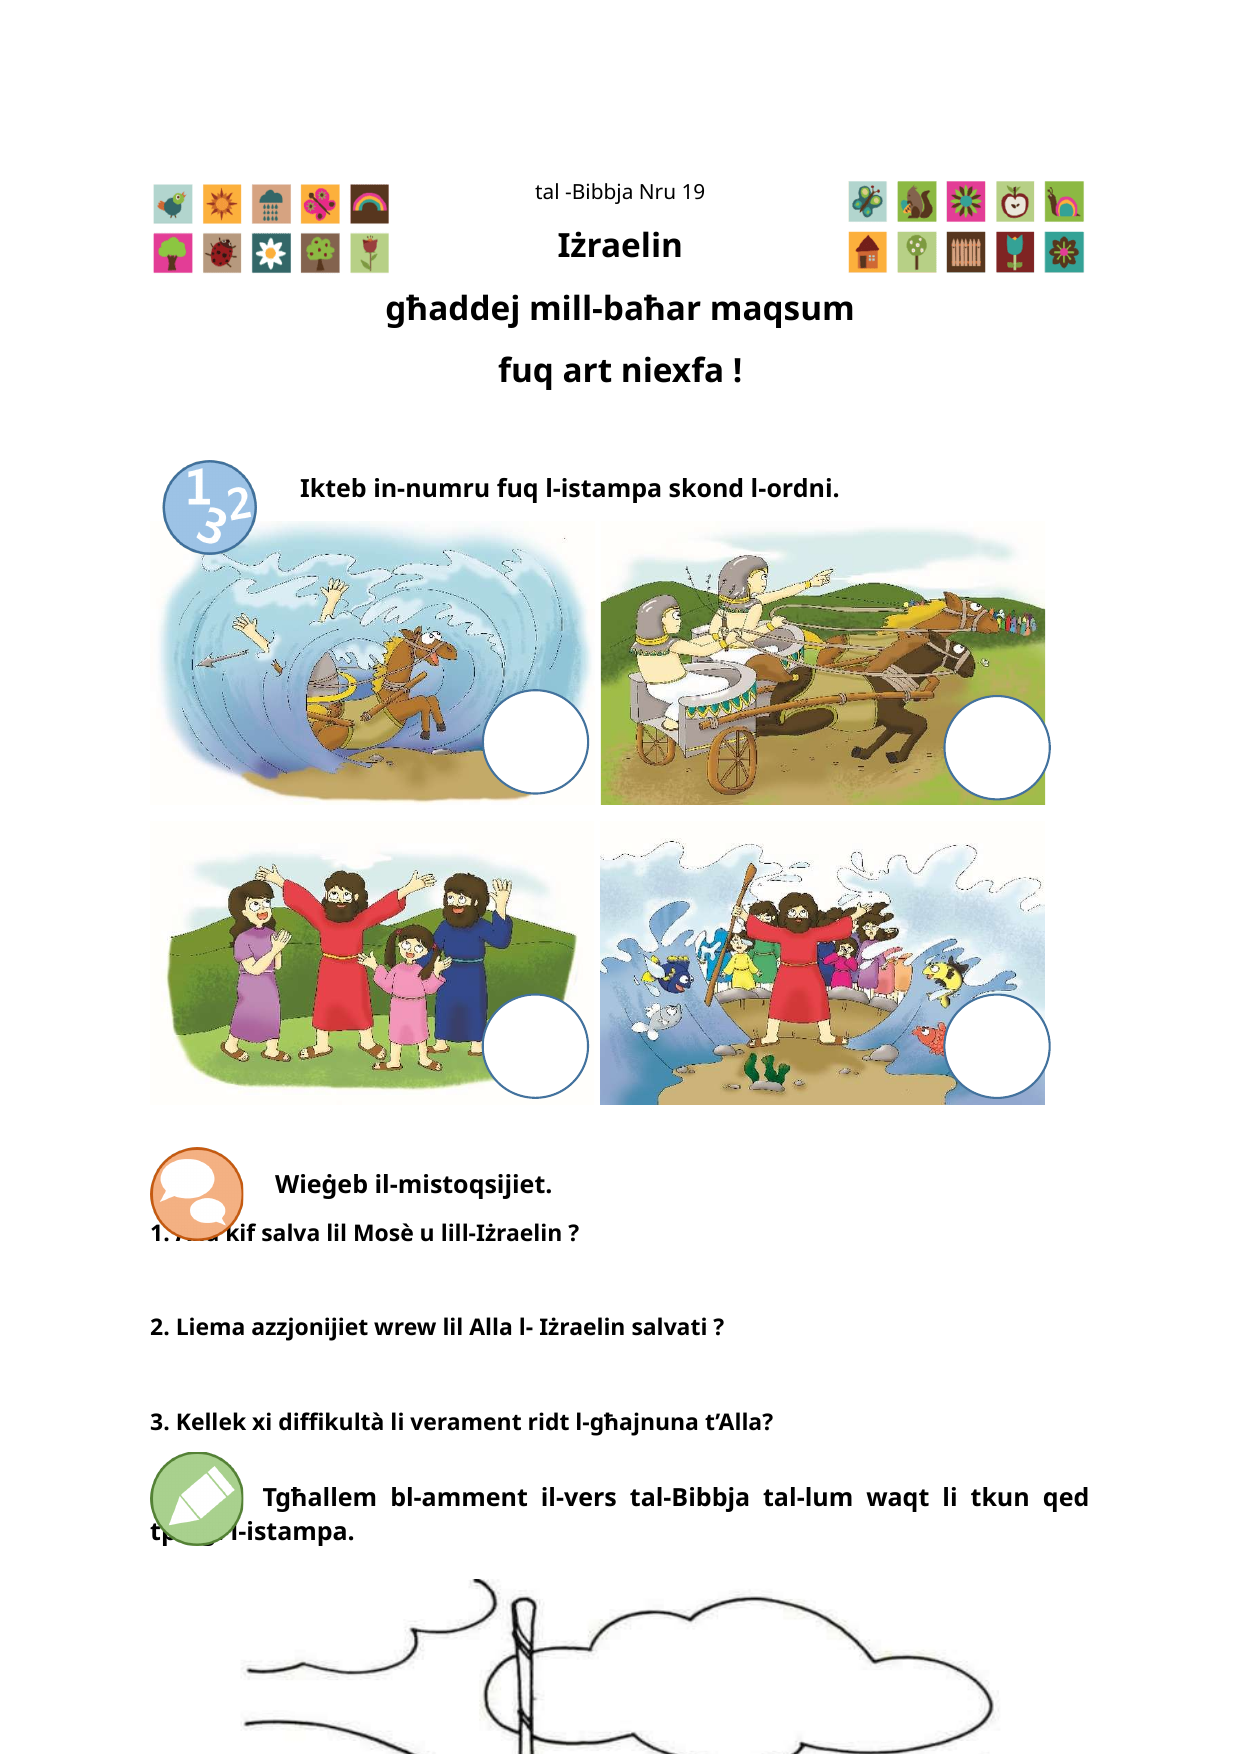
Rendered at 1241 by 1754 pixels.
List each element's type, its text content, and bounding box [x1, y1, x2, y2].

picture [150, 821, 595, 1105]
picture [150, 1147, 244, 1241]
text Tgħallem bl-amment il-vers tal-Bibbja tal-lum waqt li tkun qed tpinġi l-istampa. [150, 1479, 1090, 1547]
picture [150, 441, 596, 805]
picture [219, 1579, 1033, 1754]
picture [150, 1452, 244, 1546]
picture [600, 521, 1046, 805]
text tal -Bibbja Nru 19 [150, 177, 1090, 206]
text Wieġeb il-mistoqsijiet. [244, 1167, 1090, 1201]
text 2. Liema azzjonijiet wrew lil Alla l- Iżraelin salvati ? [150, 1310, 1090, 1342]
text għaddej mill-baħar maqsum [150, 284, 1090, 330]
picture [600, 821, 1045, 1105]
picture [150, 183, 396, 277]
text 3. Kellek xi diffikultà li verament ridt l-għajnuna t’Alla? [150, 1406, 1090, 1437]
text Iżraelin [396, 222, 843, 268]
text Ikteb in-numru fuq l-istampa skond l-ordni. [288, 471, 1090, 505]
picture [843, 179, 1085, 277]
text 1. Alla kif salva lil Mosè u lill-Iżraelin ? [150, 1217, 1090, 1249]
text fuq art niexfa ! [150, 346, 1090, 392]
